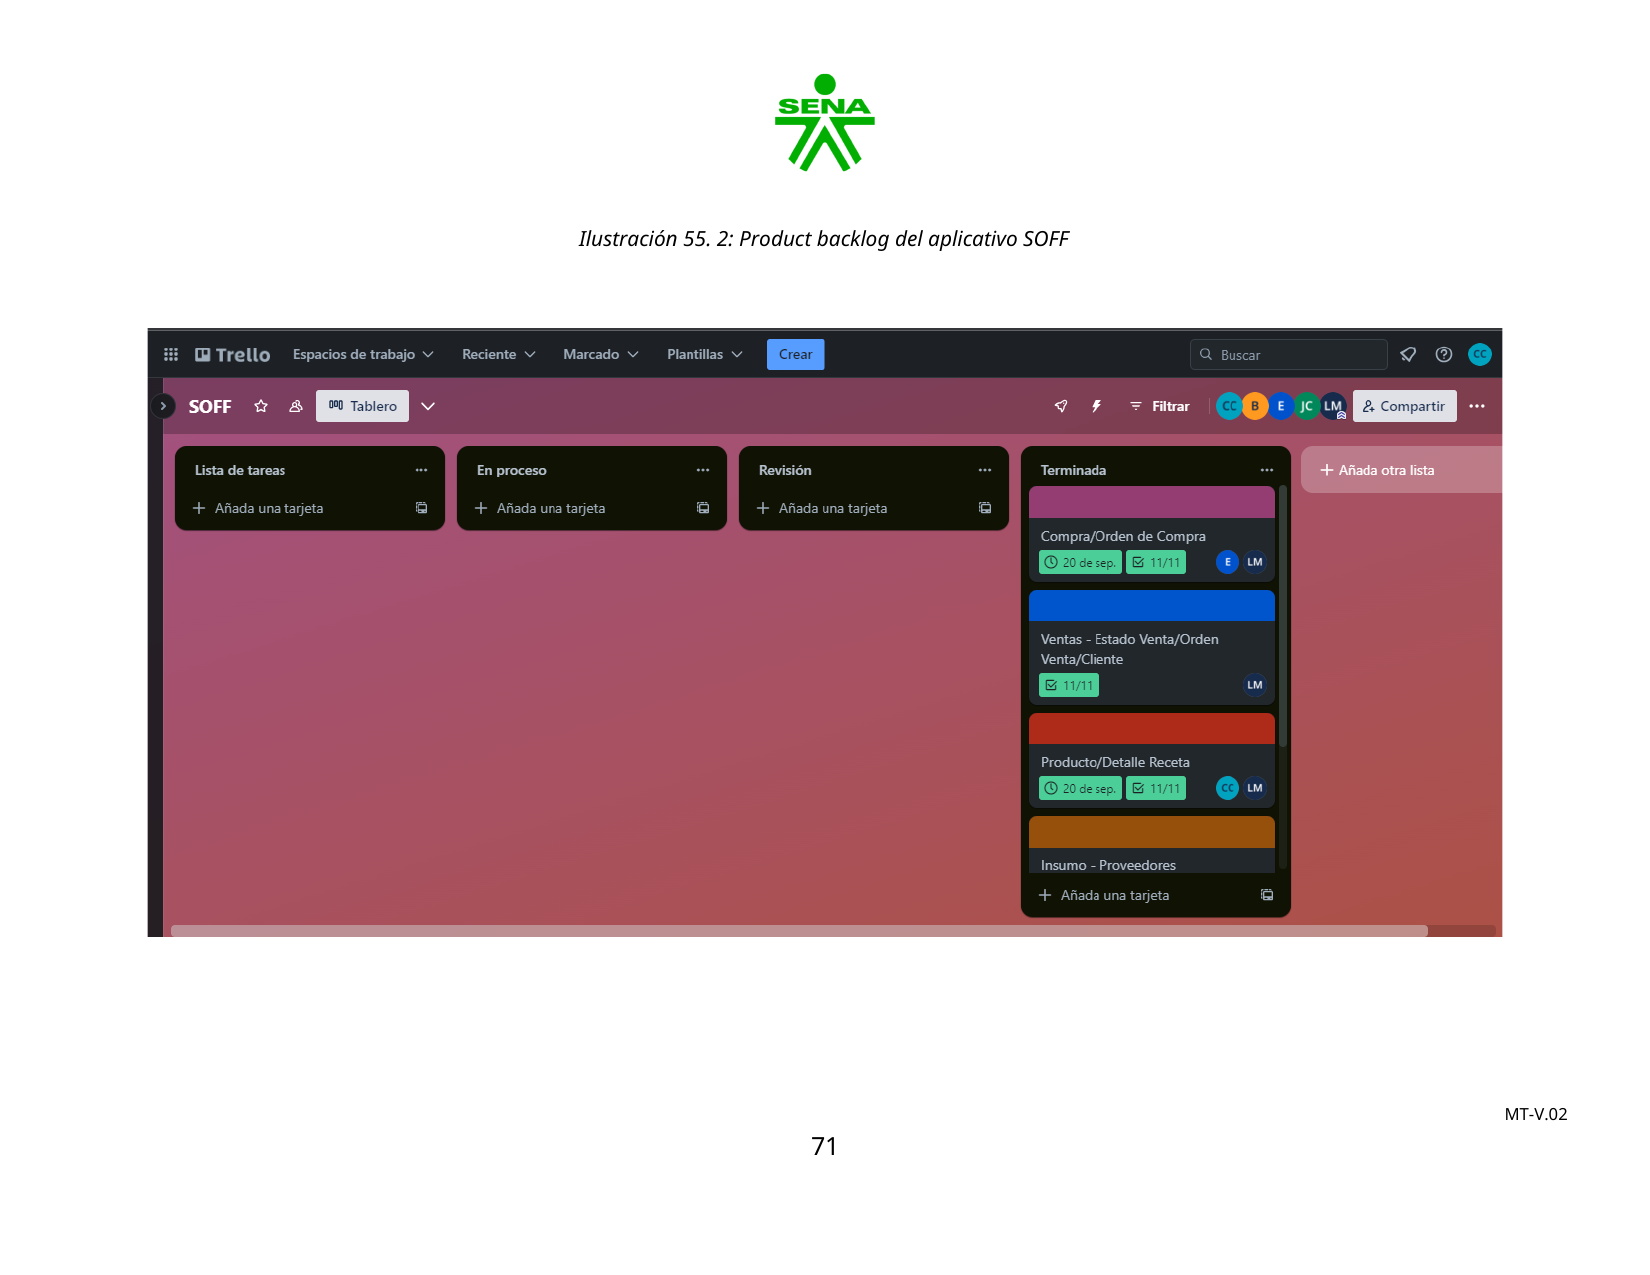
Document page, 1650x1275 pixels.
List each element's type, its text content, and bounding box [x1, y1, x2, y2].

text Ilustración 55. 2: Product backlog del aplicativo SOFF [148, 224, 1502, 253]
picture [147, 328, 1503, 937]
picture [775, 73, 875, 172]
